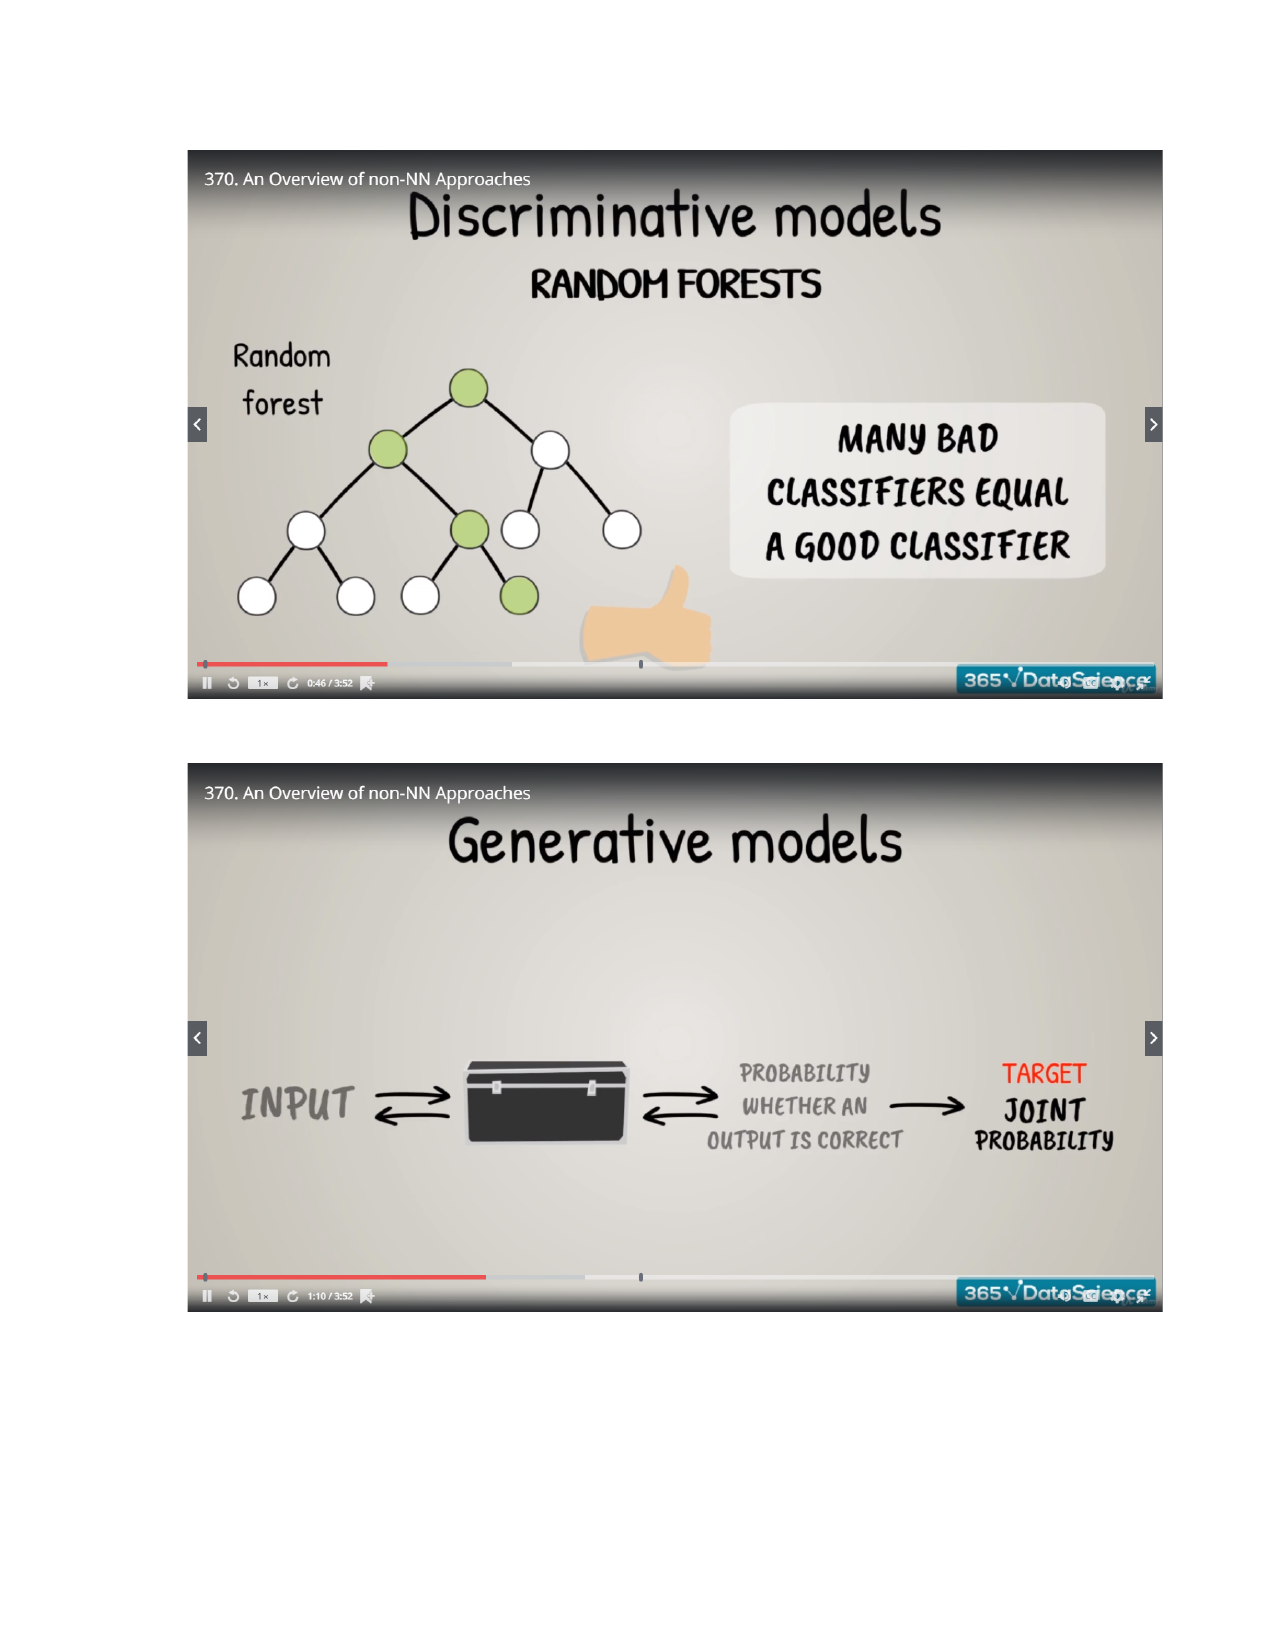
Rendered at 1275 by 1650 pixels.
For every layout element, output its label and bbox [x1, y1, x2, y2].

picture [187, 763, 1163, 1312]
picture [187, 150, 1163, 699]
